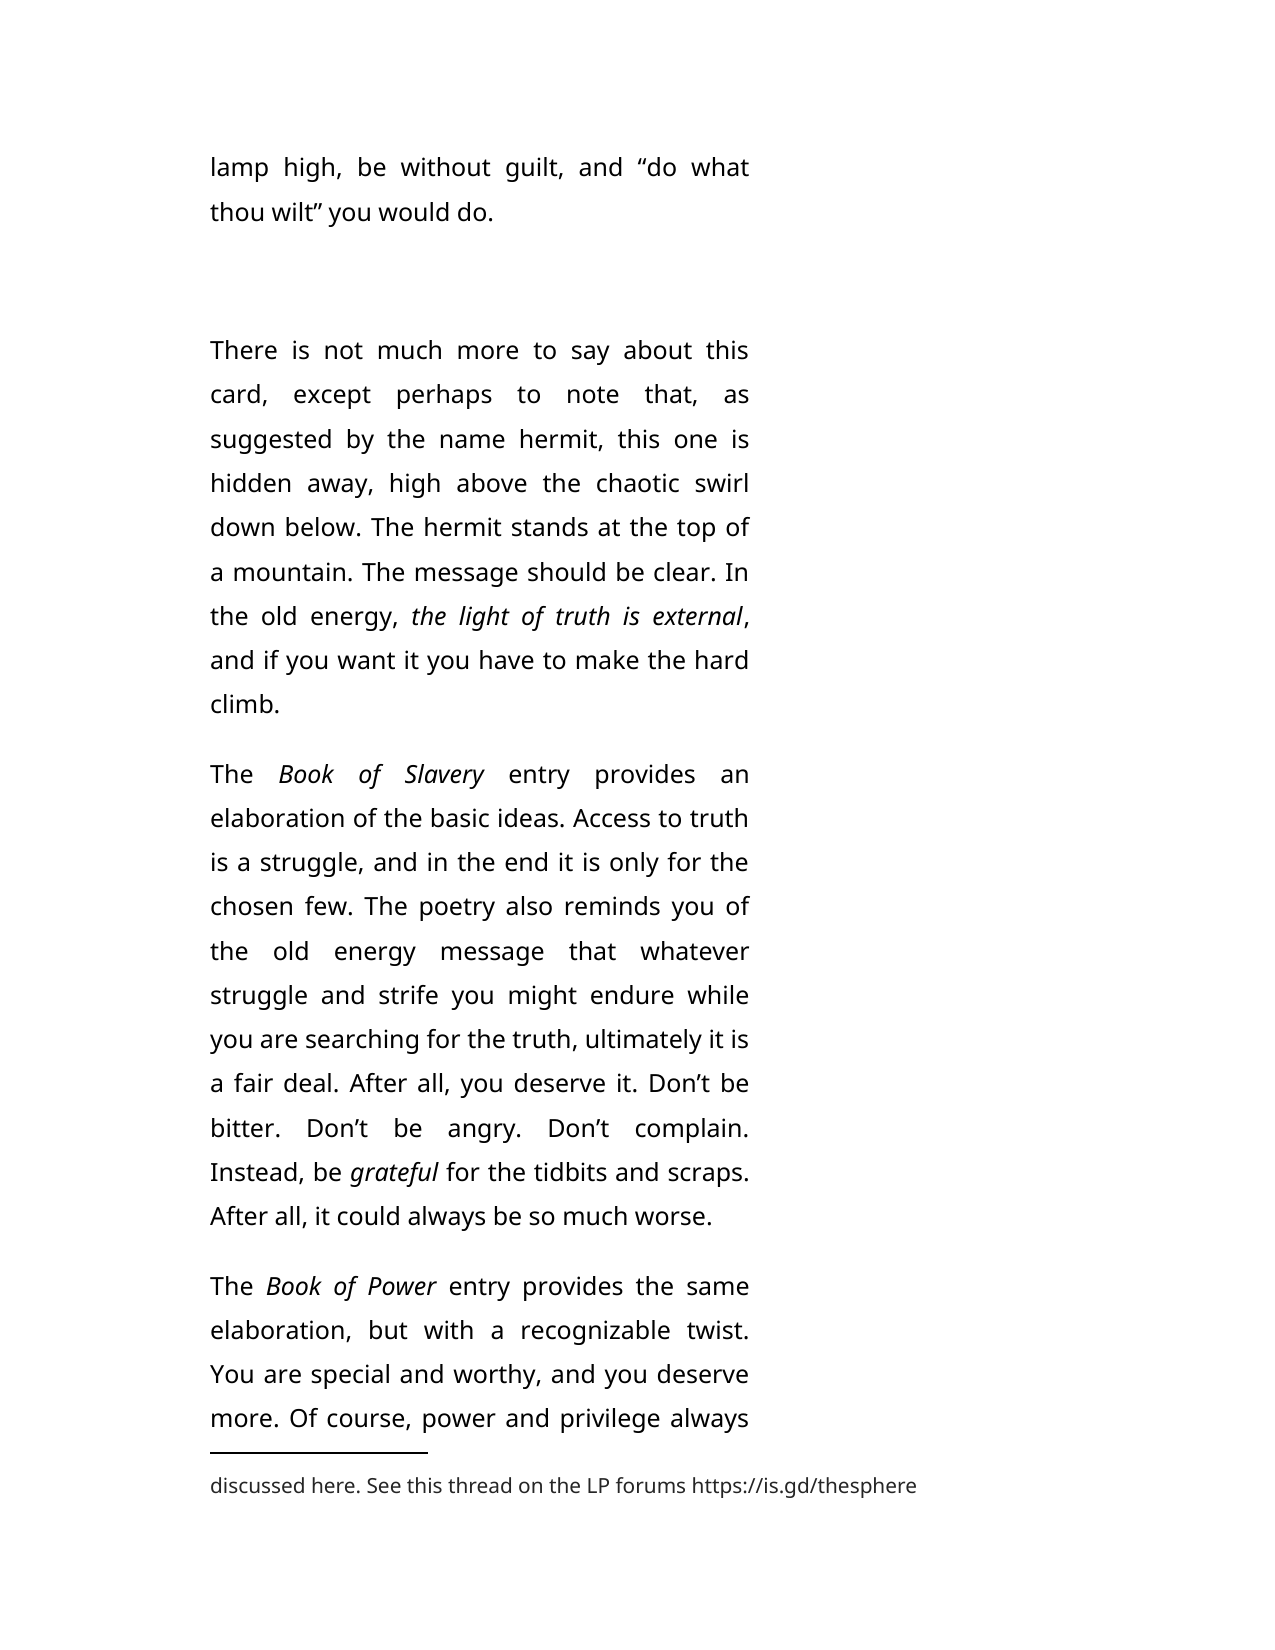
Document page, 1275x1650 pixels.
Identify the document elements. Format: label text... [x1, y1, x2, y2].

text There is not much more to say about this card, except perhaps to note that, as suggested by the name hermit, this one is hidden away, high above the chaotic swirl down below. The hermit stands at the top of a mountain. The message should be clear. In the old energy, the light of truth is external, and if you want it you have to make the hard climb. [210, 333, 750, 721]
text The Book of Slavery entry provides an elaboration of the basic ideas. Access to truth is a struggle, and in the end it is only for the chosen few. The poetry also reminds you of the old energy message that whatever struggle and strife you might endure while you are searching for the truth, ultimately it is a fair deal. After all, you deserve it. Don’t be bitter. Don’t be angry. Don’t complain. Instead, be grateful for the tidbits and scraps. After all, it could always be so much worse. [210, 756, 750, 1233]
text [210, 1268, 750, 1435]
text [210, 150, 750, 228]
